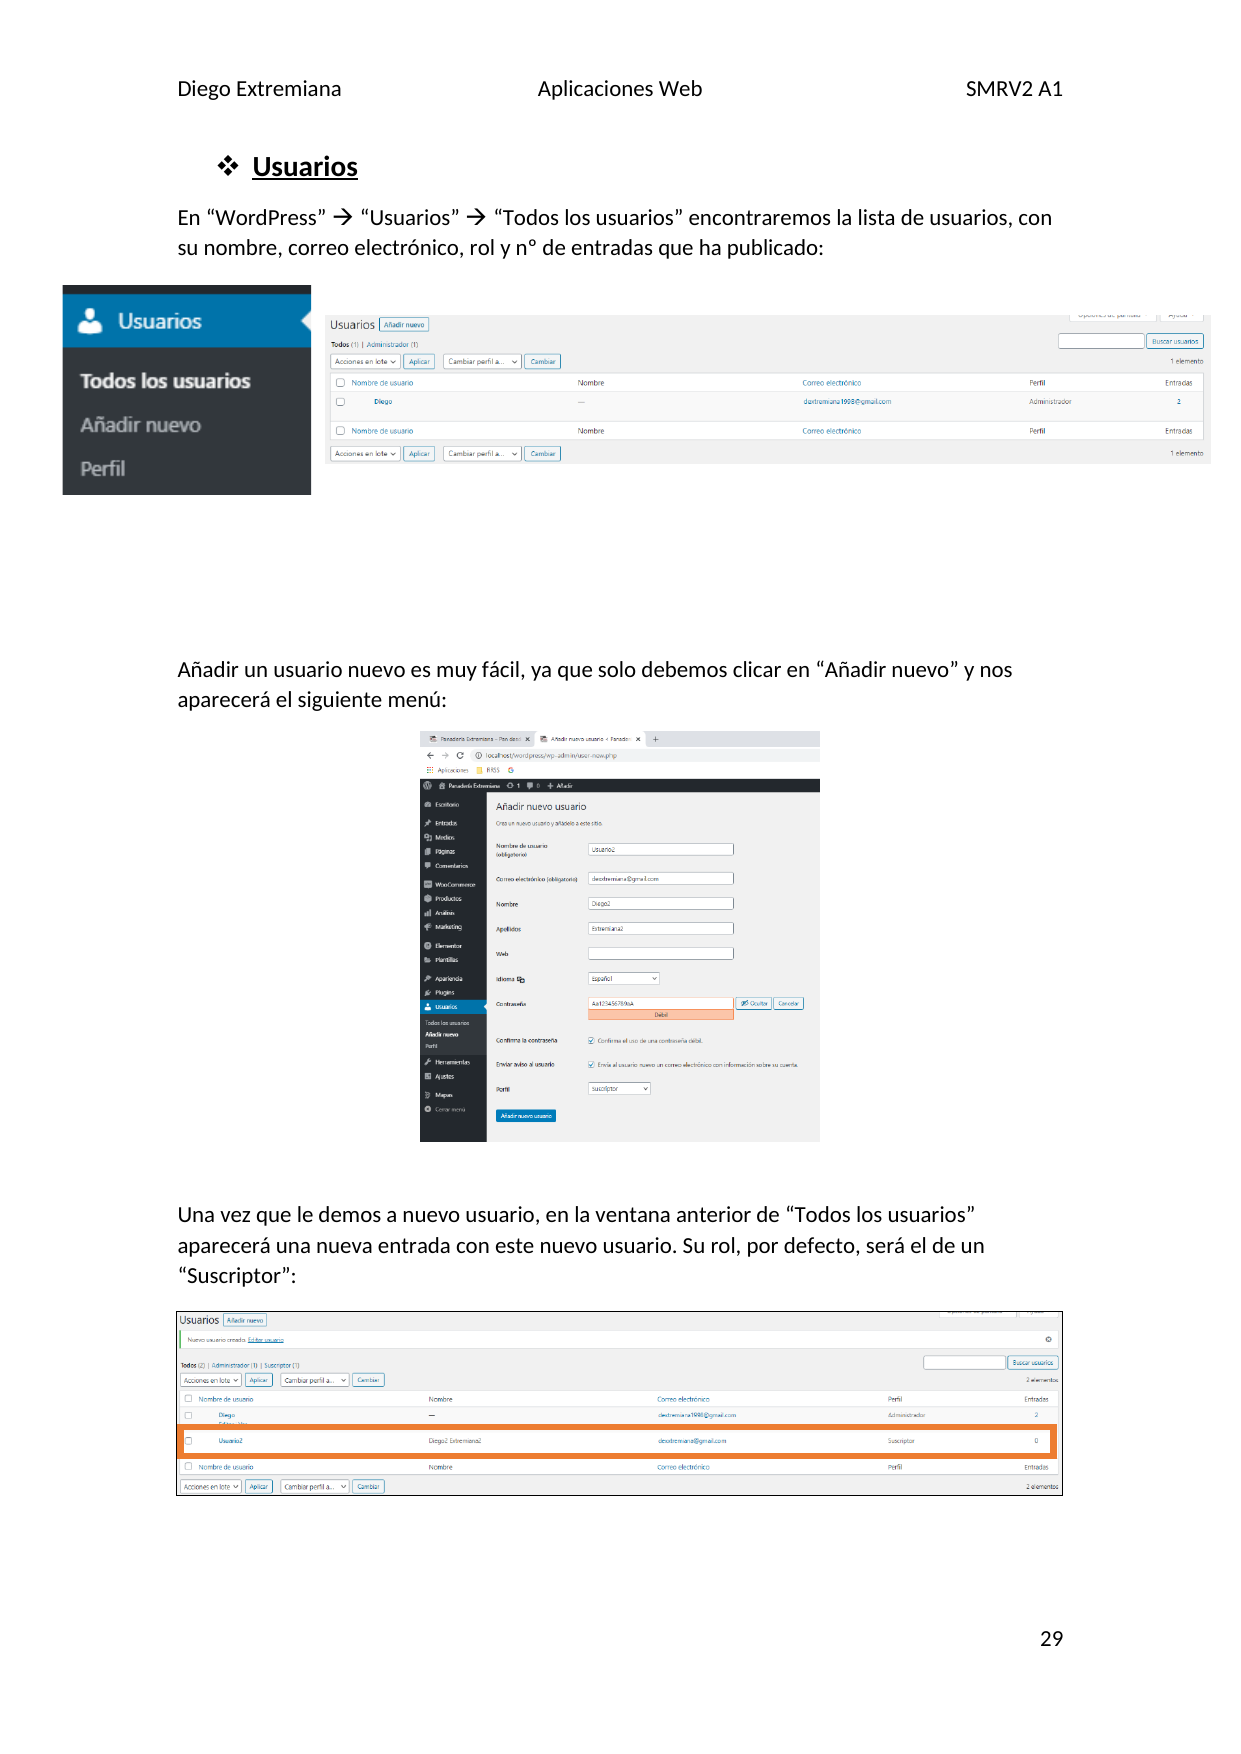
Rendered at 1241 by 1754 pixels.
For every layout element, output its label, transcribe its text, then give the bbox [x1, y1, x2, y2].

picture [177, 1312, 1062, 1495]
text En “WordPress” “Usuarios” “Todos los usuarios” encontraremos la lista de usuarios, con su nombre, correo electrónico, rol y nº de entradas que ha publicado: [177, 203, 1063, 261]
text Añadir un usuario nuevo es muy fácil, ya que solo debemos clicar en “Añadir nuevo” y nos aparecerá el siguiente menú: [177, 655, 1063, 713]
picture [62, 348, 312, 495]
picture [420, 731, 820, 1142]
subtitle Usuarios [215, 148, 1063, 183]
picture [184, 1430, 1050, 1453]
text Una vez que le demos a nuevo usuario, en la ventana anterior de “Todos los usuarios” aparecerá una nueva entrada con este nuevo usuario. Su rol, por defecto, será el de un “Suscriptor”: [177, 1201, 1063, 1289]
picture [62, 285, 312, 293]
picture [78, 309, 102, 334]
picture [301, 310, 312, 331]
picture [325, 315, 1211, 464]
picture [119, 313, 201, 328]
